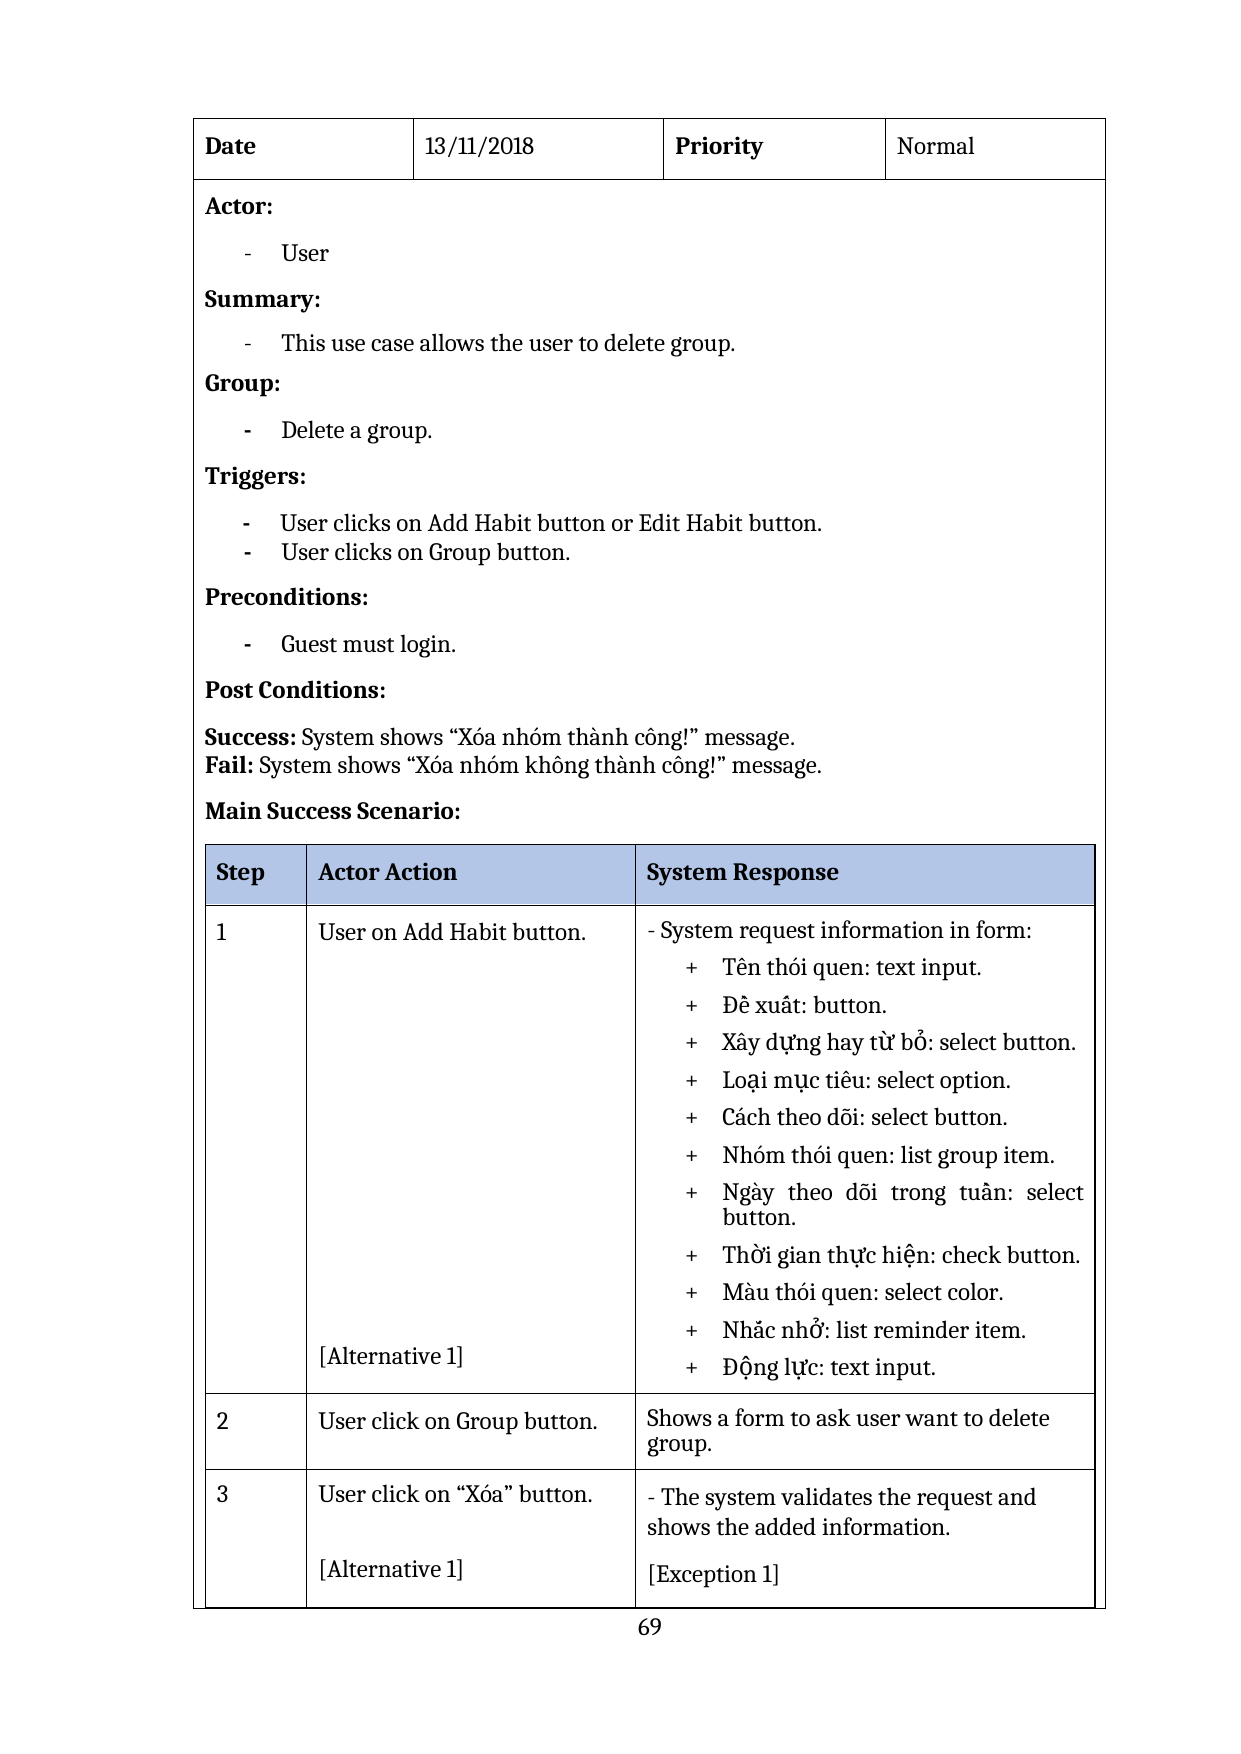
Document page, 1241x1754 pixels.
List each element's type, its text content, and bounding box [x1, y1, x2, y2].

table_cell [194, 180, 1105, 1608]
table_cell 13/11/2018 [414, 119, 663, 179]
table_cell Date [194, 119, 413, 179]
table_cell Priority [664, 119, 885, 179]
table_cell Normal [886, 119, 1105, 179]
